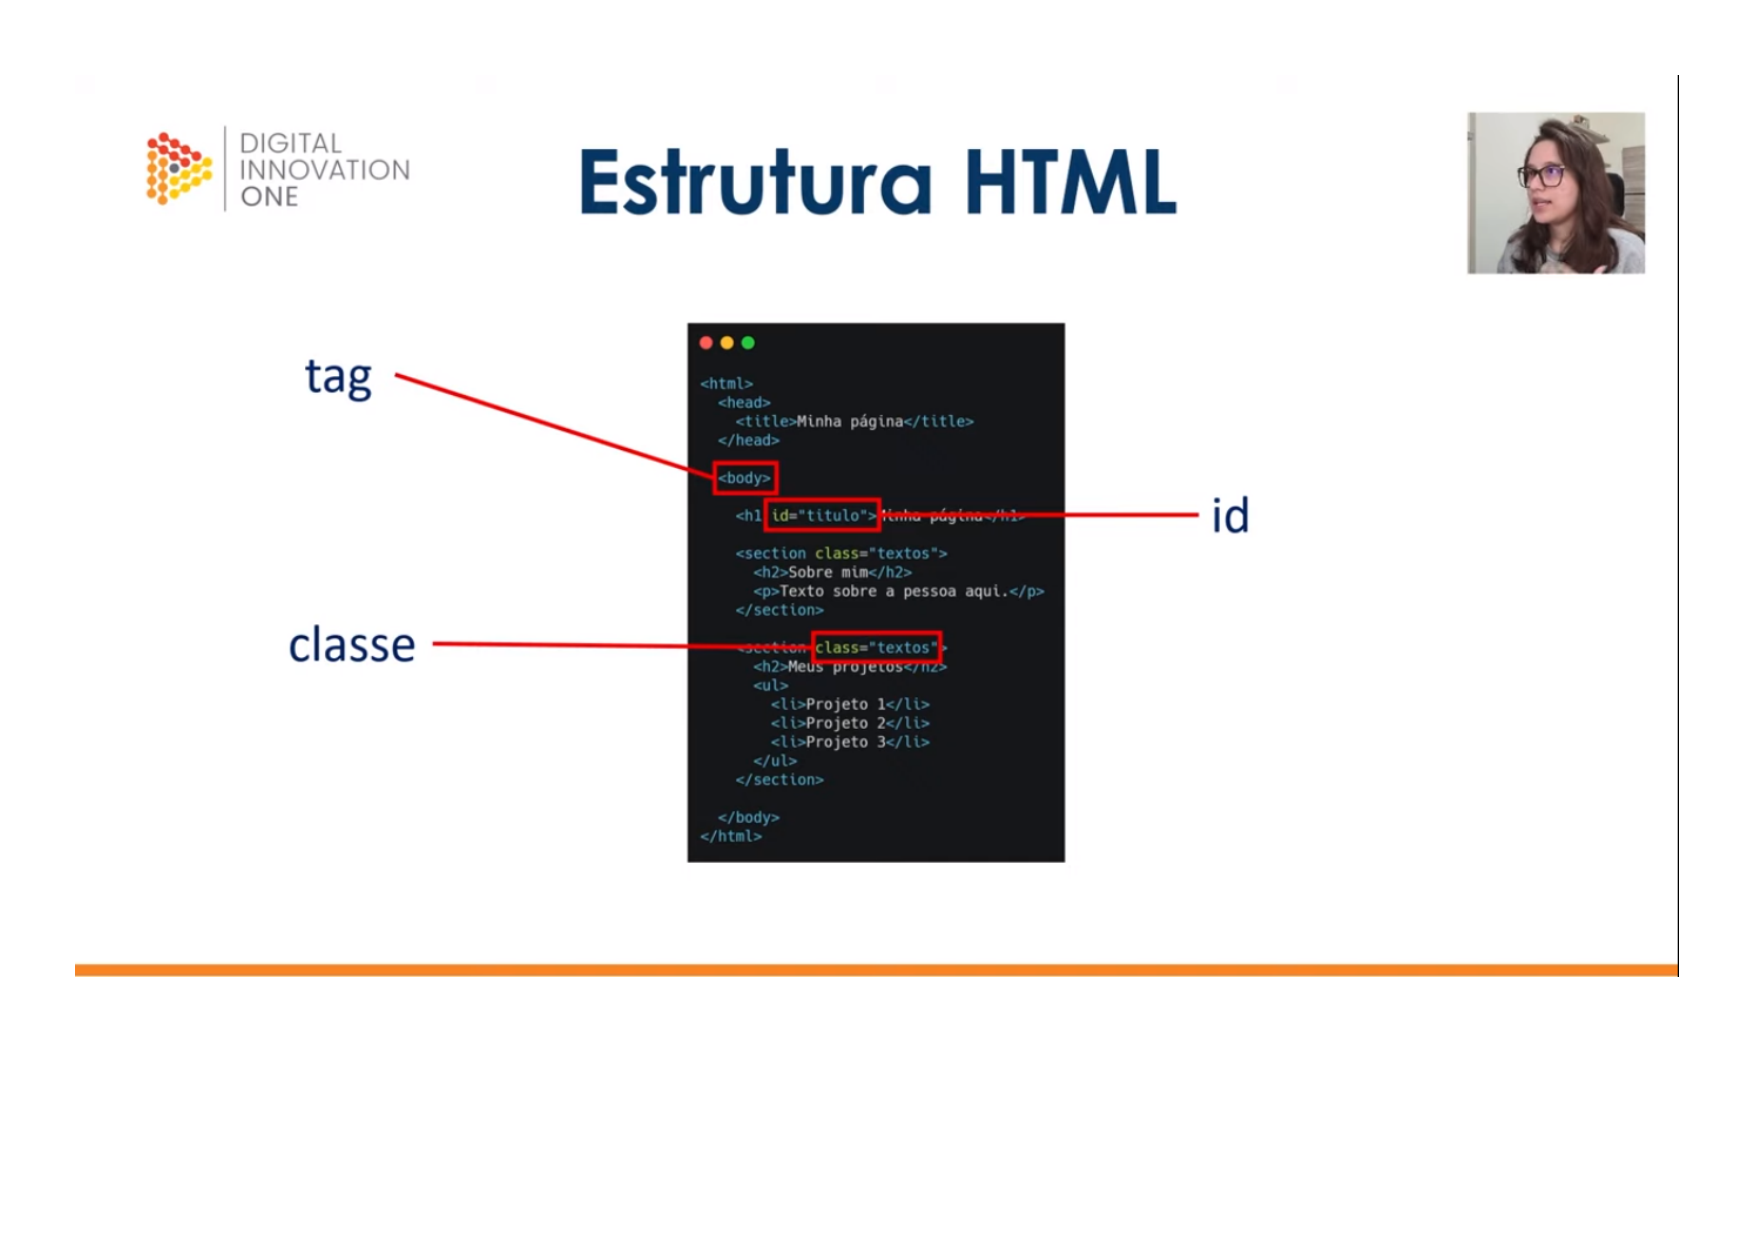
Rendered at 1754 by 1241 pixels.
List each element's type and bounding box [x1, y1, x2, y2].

picture [75, 75, 1679, 977]
